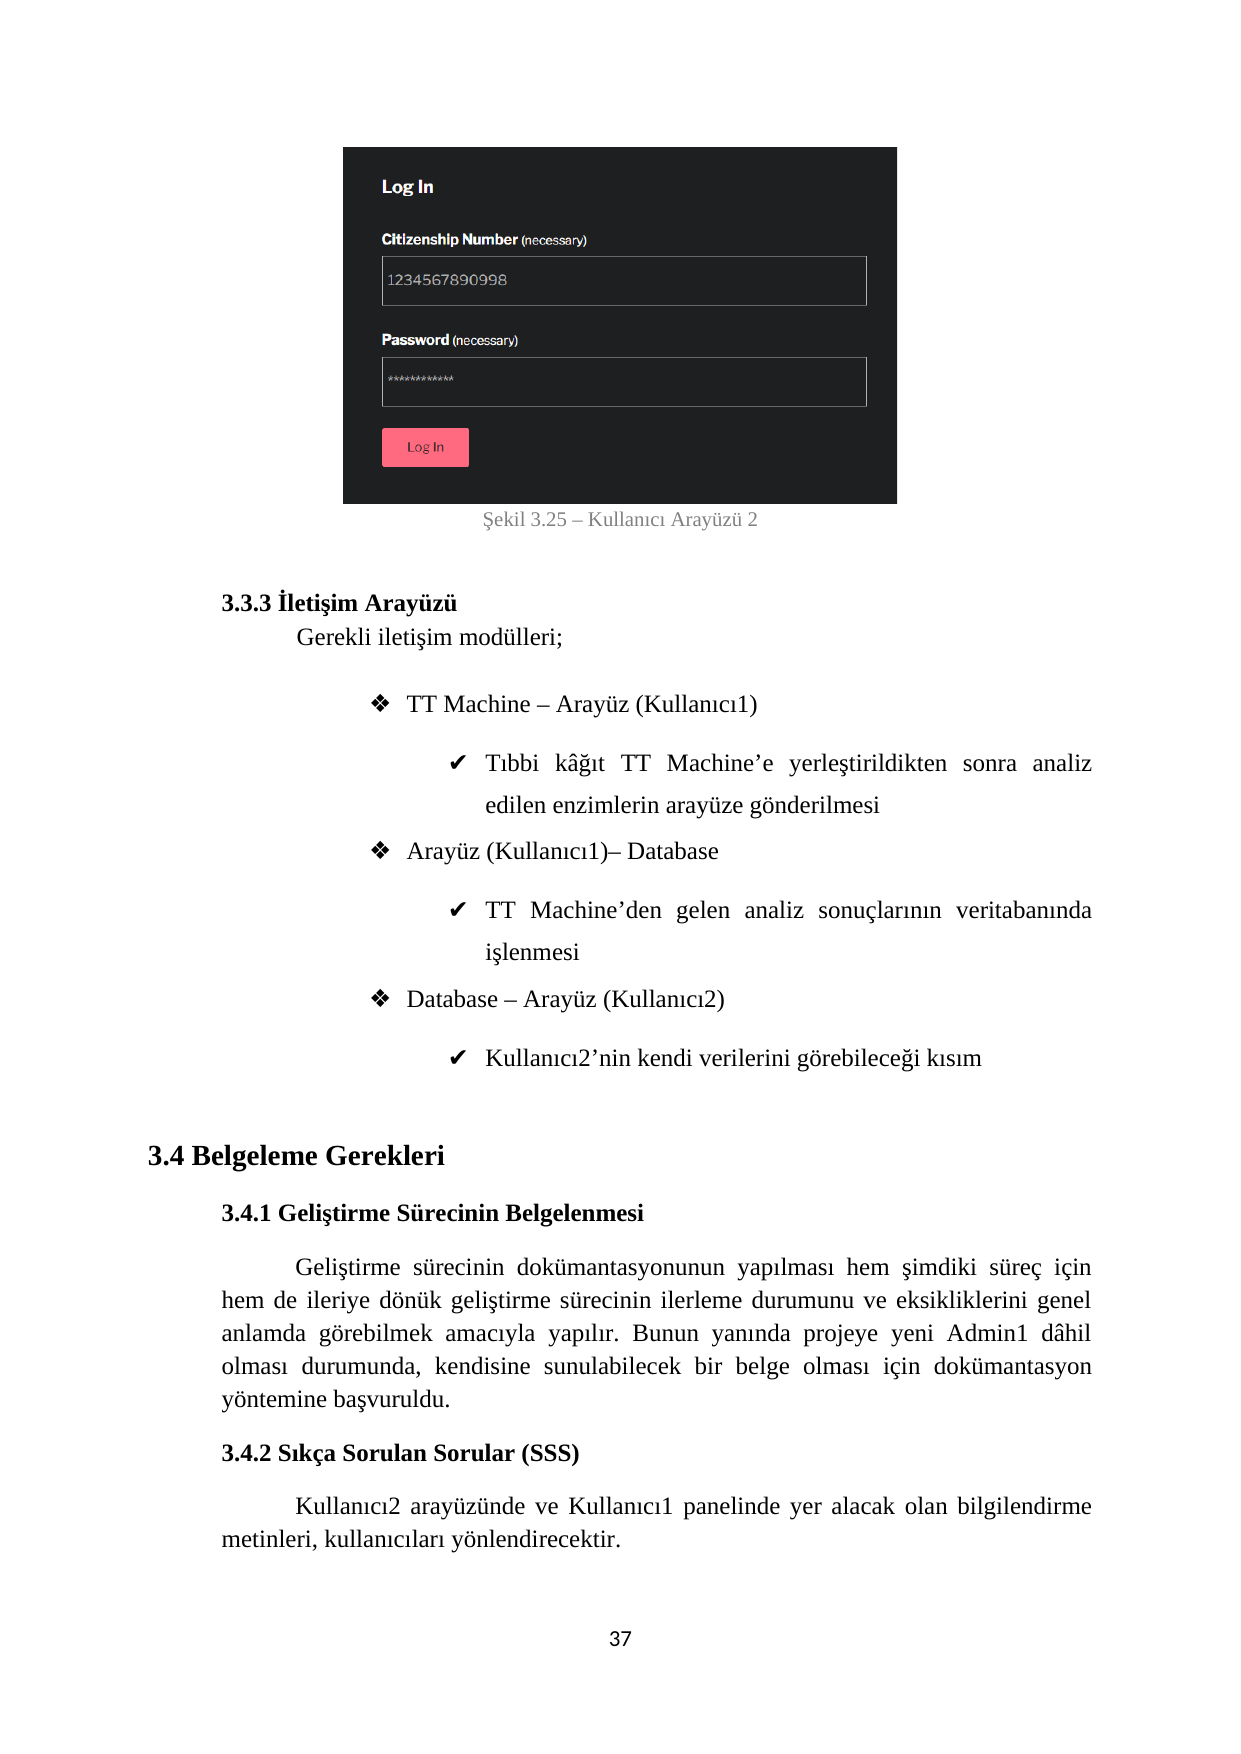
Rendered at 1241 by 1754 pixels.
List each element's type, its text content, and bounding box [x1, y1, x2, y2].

text Kullanıcı2 arayüzünde ve Kullanıcı1 panelinde yer alacak olan bilgilendirme metinleri, kullanıcıları yönlendirecektir. [221, 1491, 1092, 1553]
list TT Machine – Arayüz (Kullanıcı1) [369, 675, 1092, 727]
list Arayüz (Kullanıcı1)– Database [369, 823, 1092, 874]
text 3.3.3 İletişim Arayüzü Gerekli iletişim modülleri; [221, 588, 1092, 650]
picture [343, 147, 898, 504]
list Database – Arayüz (Kullanıcı2) [369, 970, 1092, 1021]
text 3.4.1 Geliştirme Sürecinin Belgelenmesi [148, 1198, 1092, 1227]
text 3.4 Belgeleme Gerekleri [148, 1138, 1092, 1172]
list TT Machine’den gelen analiz sonuçlarının veritabanında işlenmesi [448, 882, 1092, 966]
list Kullanıcı2’nin kendi verilerini görebileceği kısım [448, 1029, 1092, 1113]
text 3.4.2 Sıkça Sorulan Sorular (SSS) [148, 1438, 1092, 1466]
text Geliştirme sürecinin dokümantasyonunun yapılması hem şimdiki süreç için hem de ileriye dönük geliştirme sürecinin ilerleme durumunu ve eksikliklerini genel anlamda görebilmek amacıyla yapılır. Bunun yanında projeye yeni Admin1 dâhil olması durumunda, kendisine sunulabilecek bir belge olması için dokümantasyon yöntemine başvuruldu. [221, 1252, 1092, 1412]
list Tıbbi kâğıt TT Machine’e yerleştirildikten sonra analiz edilen enzimlerin arayüze gönderilmesi [448, 734, 1092, 818]
